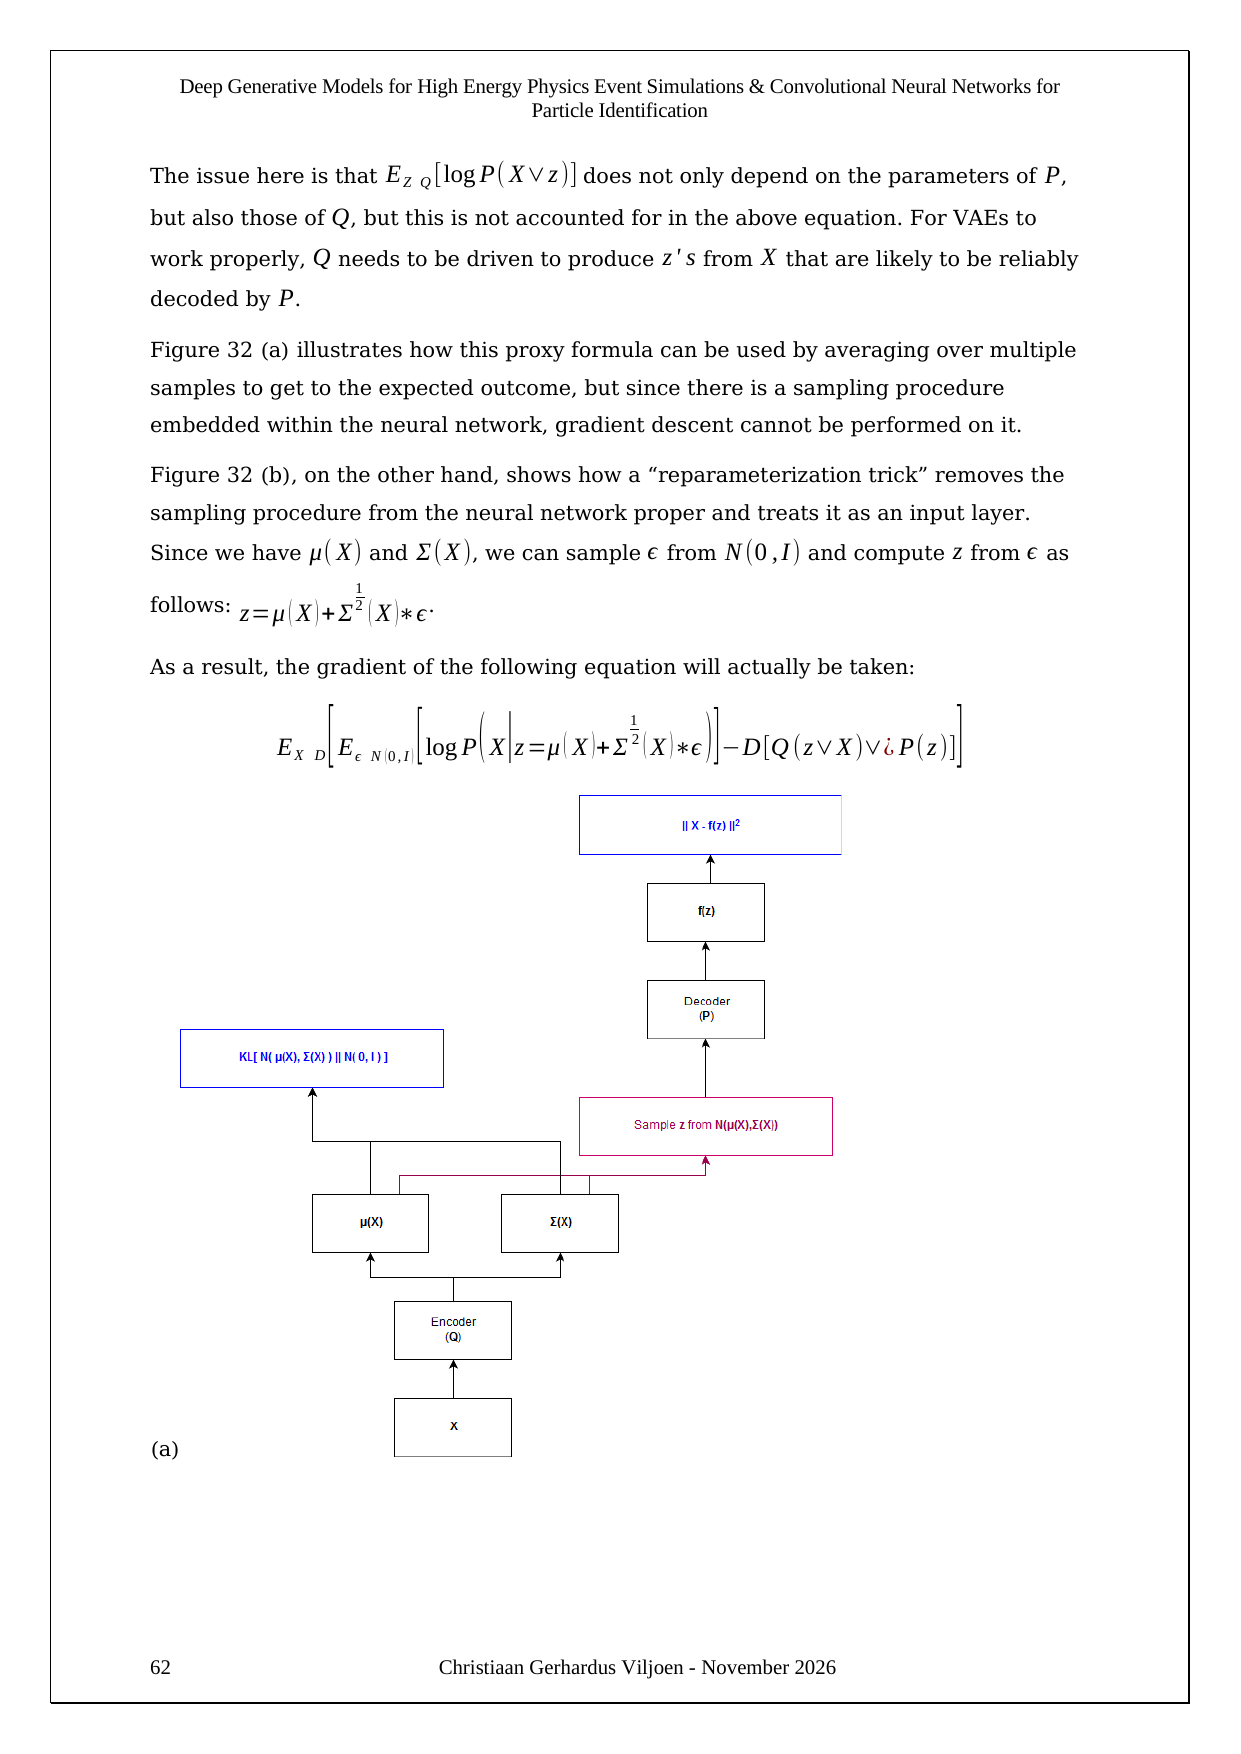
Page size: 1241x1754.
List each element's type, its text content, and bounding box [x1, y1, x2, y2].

text The issue here is that does not only depend on the parameters of , but also those of , but this is not accounted for in the above equation. For VAEs to work properly, needs to be driven to produce from that are likely to be reliably decoded by . [150, 159, 1089, 312]
picture [180, 795, 842, 1457]
text Figure 32 (a) illustrates how this proxy formula can be used by averaging over multiple samples to get to the expected outcome, but since there is a sampling procedure embedded within the neural network, gradient descent cannot be performed on it. [150, 337, 1089, 437]
text Figure 32 (b), on the other hand, shows how a “reparameterization trick” removes the sampling procedure from the neural network proper and treats it as an input layer. Since we have and , we can sample from and compute from as follows: . [150, 462, 1089, 629]
text As a result, the gradient of the following equation will actually be taken: [150, 654, 1089, 679]
